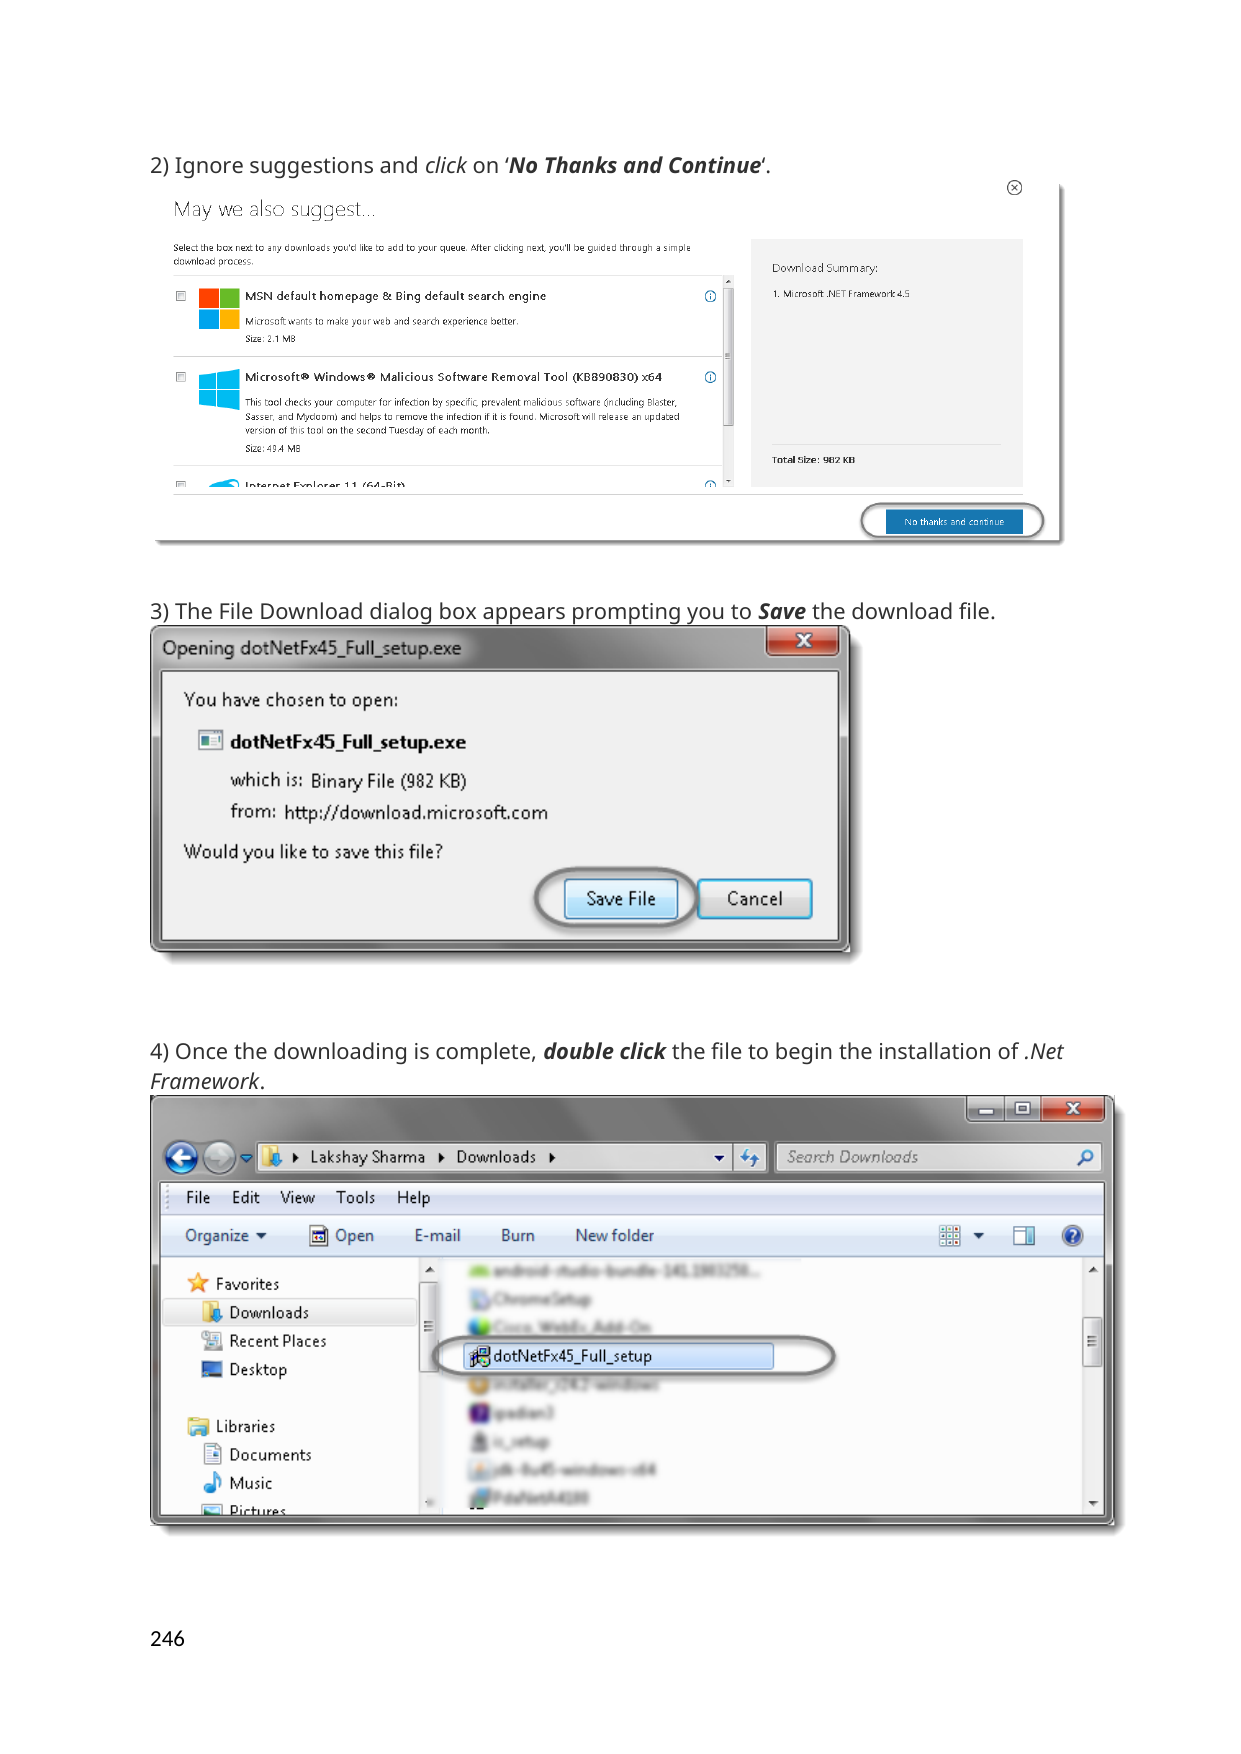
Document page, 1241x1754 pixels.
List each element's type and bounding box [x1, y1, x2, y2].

picture [150, 1095, 1135, 1546]
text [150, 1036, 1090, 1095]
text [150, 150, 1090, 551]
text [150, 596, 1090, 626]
picture [150, 179, 1070, 551]
picture [150, 625, 874, 976]
